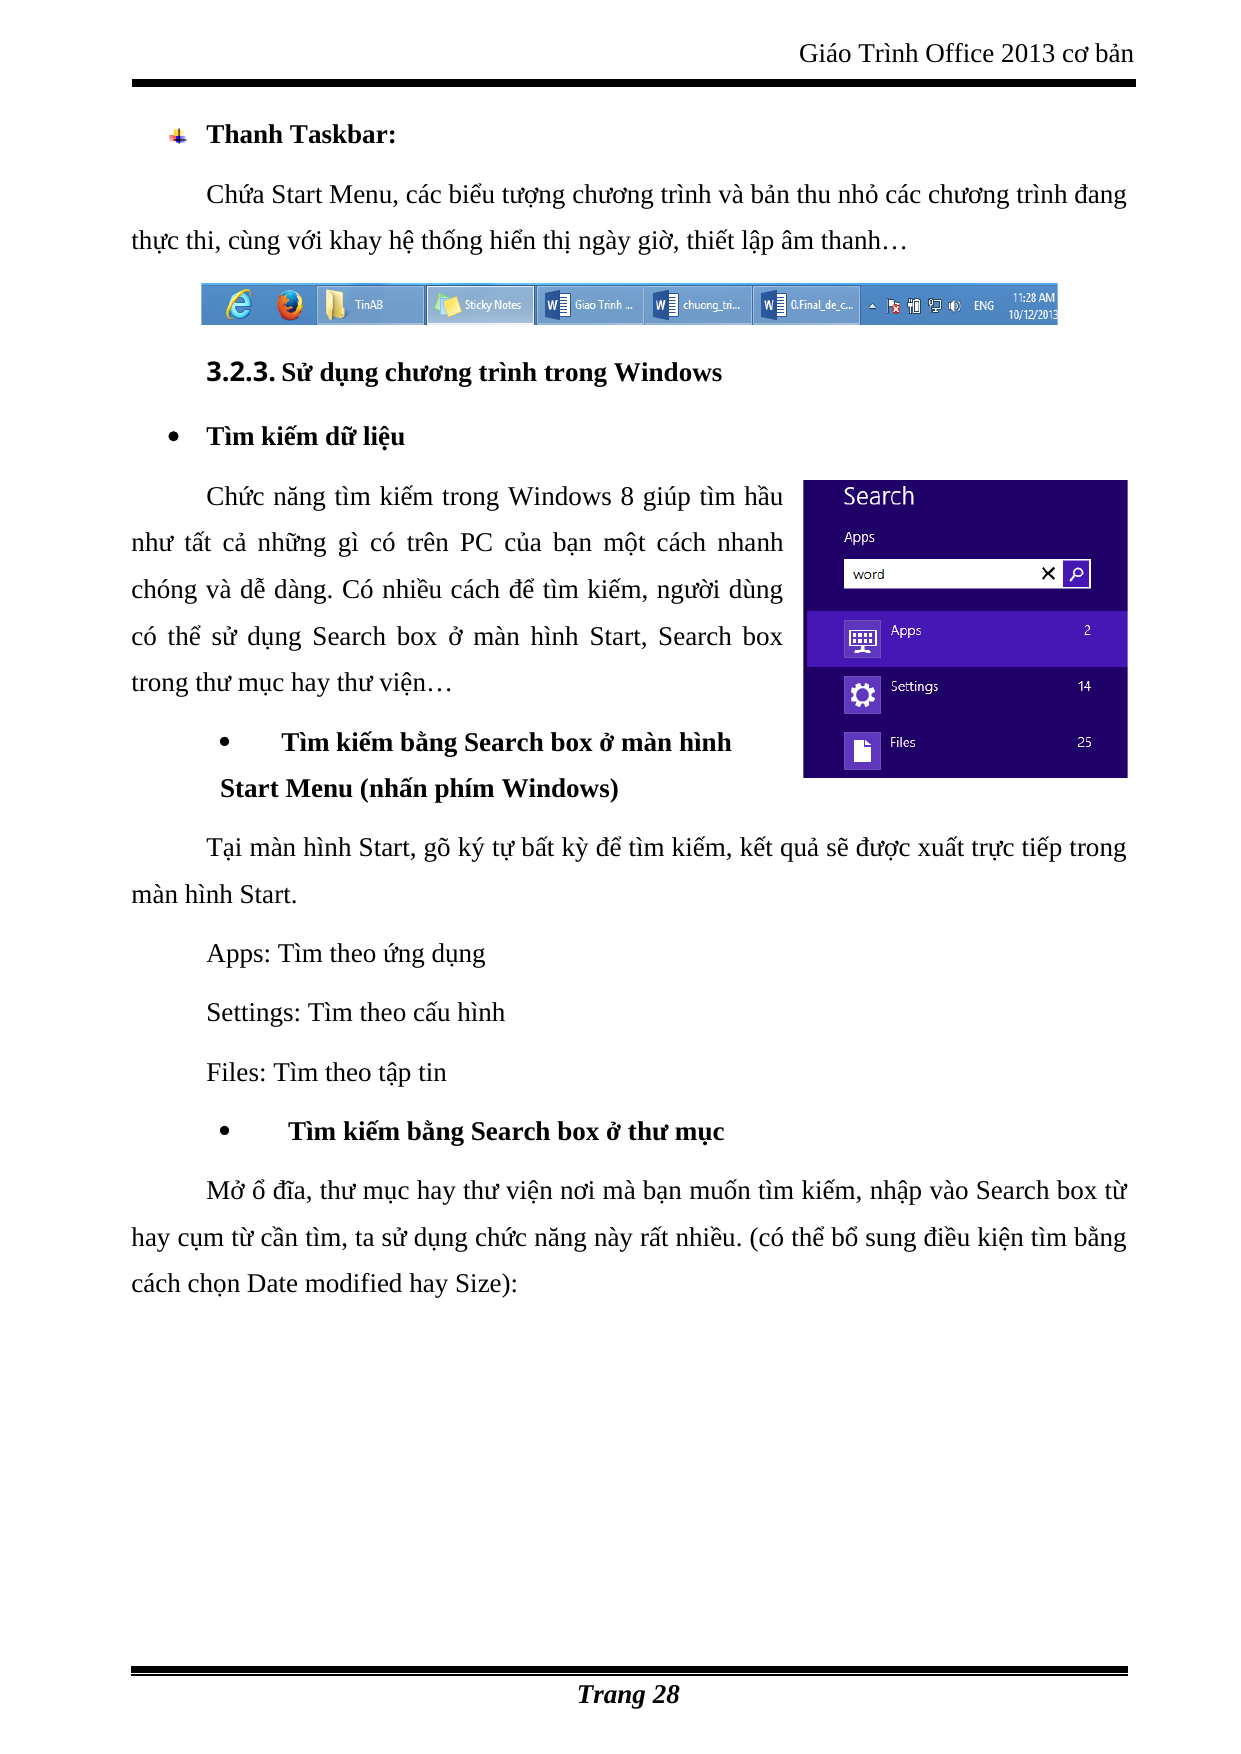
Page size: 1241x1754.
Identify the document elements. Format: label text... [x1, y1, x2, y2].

list Tìm kiếm dữ liệu [169, 420, 1128, 452]
text Settings: Tìm theo cấu hình [131, 997, 1128, 1028]
text Chứa Start Menu, các biểu tượng chương trình và bản thu nhỏ các chương trình đang thực thi, cùng với khay hệ thống hiển thị ngày giờ, thiết lập âm thanh… [131, 178, 1128, 256]
picture [169, 127, 187, 144]
list Thanh Taskbar: [169, 119, 1128, 150]
list Tìm kiếm bằng Search box ở thư mục [220, 1115, 1128, 1146]
list Tìm kiếm bằng Search box ở màn hình Start Menu (nhấn phím Windows) [220, 726, 1128, 803]
text Chức năng tìm kiếm trong Windows 8 giúp tìm hầu như tất cả những gì có trên PC của bạn một cách nhanh chóng và dễ dàng. Có nhiều cách để tìm kiếm, người dùng có thể sử dụng Search box ở màn hình Start, Search box trong thư mục hay thư viện… [131, 480, 803, 698]
picture [201, 283, 1058, 325]
picture [803, 480, 1128, 778]
text Tại màn hình Start, gõ ký tự bất kỳ để tìm kiếm, kết quả sẽ được xuất trực tiếp trong màn hình Start. [131, 832, 1128, 909]
text Files: Tìm theo tập tin [131, 1056, 1128, 1087]
text Sử dụng chương trình trong Windows [206, 353, 1128, 389]
text Apps: Tìm theo ứng dụng [131, 937, 1128, 968]
text Mở ổ đĩa, thư mục hay thư viện nơi mà bạn muốn tìm kiếm, nhập vào Search box từ hay cụm từ cần tìm, ta sử dụng chức năng này rất nhiều. (có thể bổ sung điều kiện tìm bằng cách chọn Date modified hay Size): [131, 1174, 1128, 1299]
